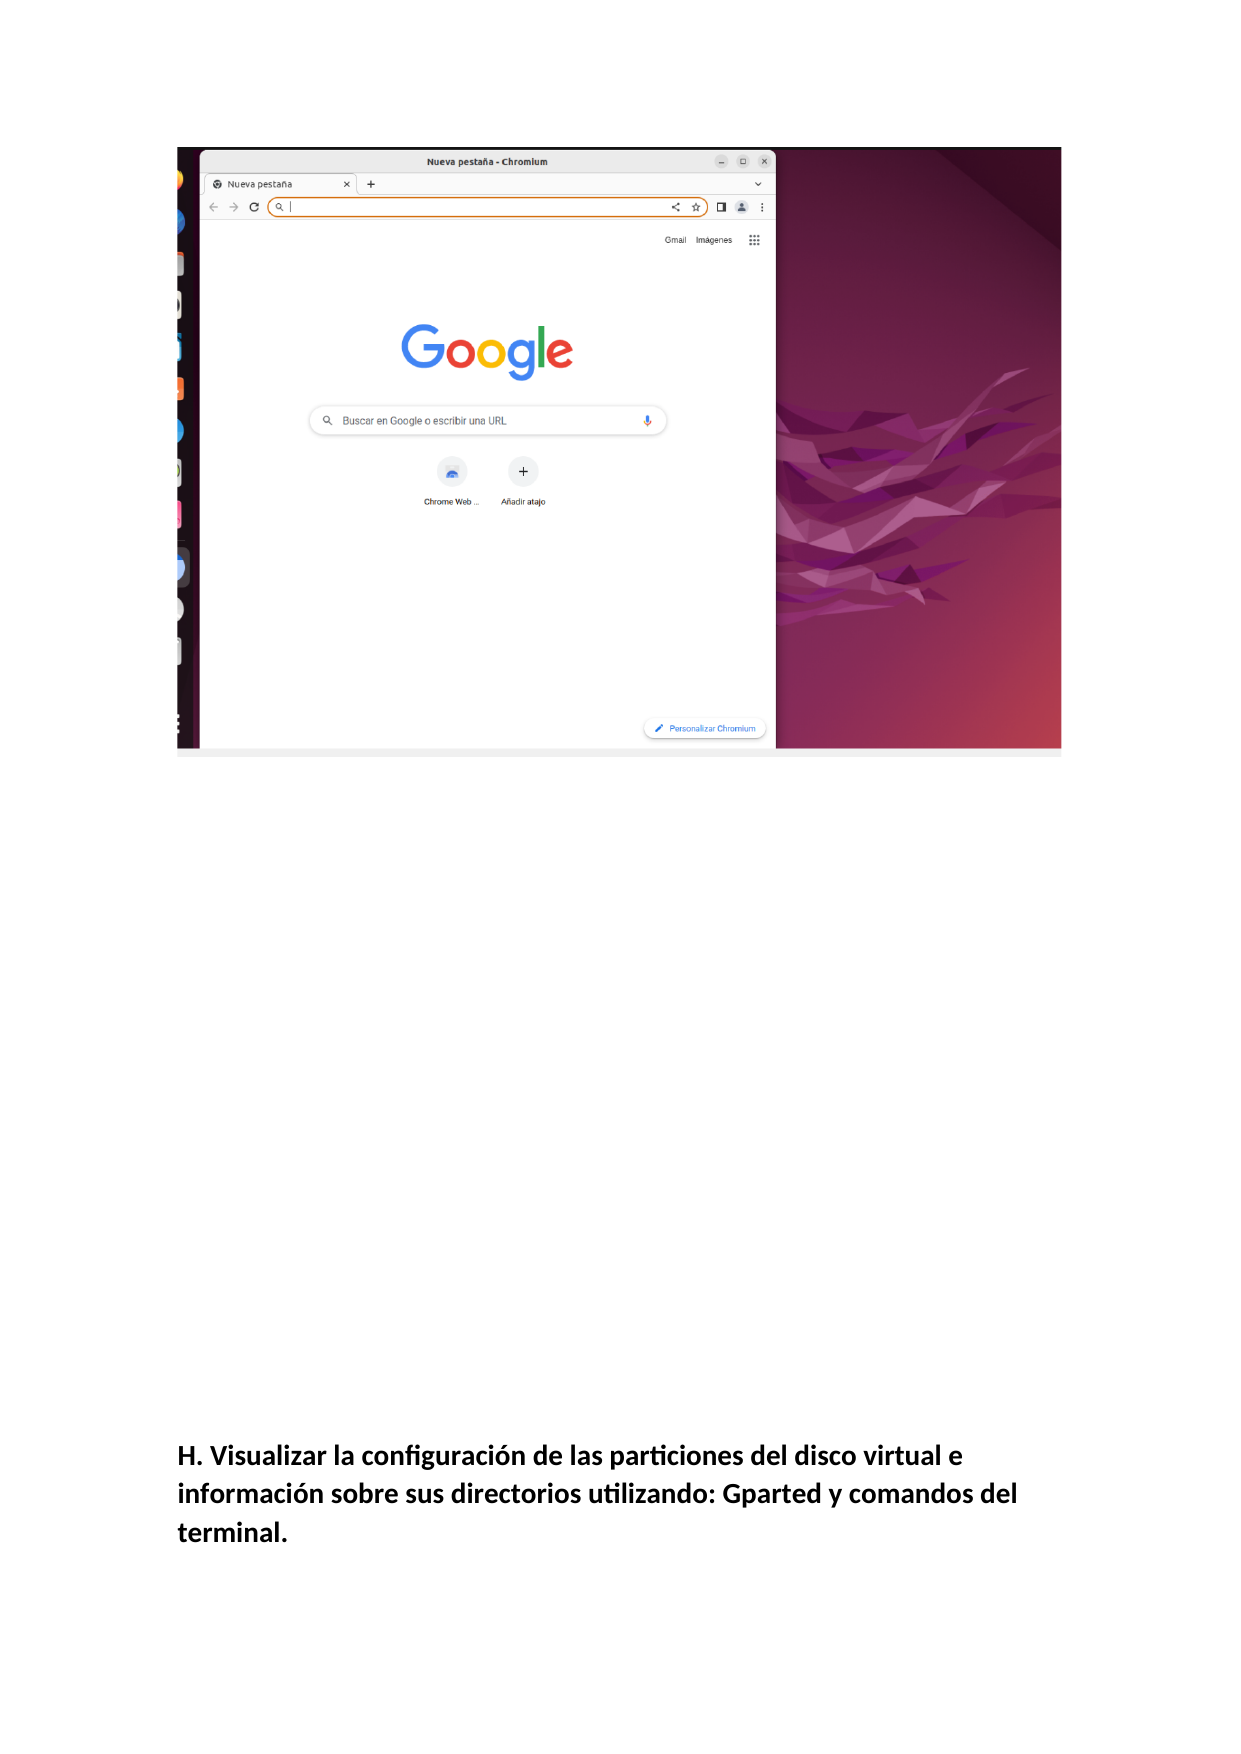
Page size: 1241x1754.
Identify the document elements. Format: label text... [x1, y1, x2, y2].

text H. Visualizar la configuración de las particiones del disco virtual e información sobre sus directorios utilizando: Gparted y comandos del terminal. [177, 1437, 1063, 1549]
picture [177, 147, 1062, 757]
